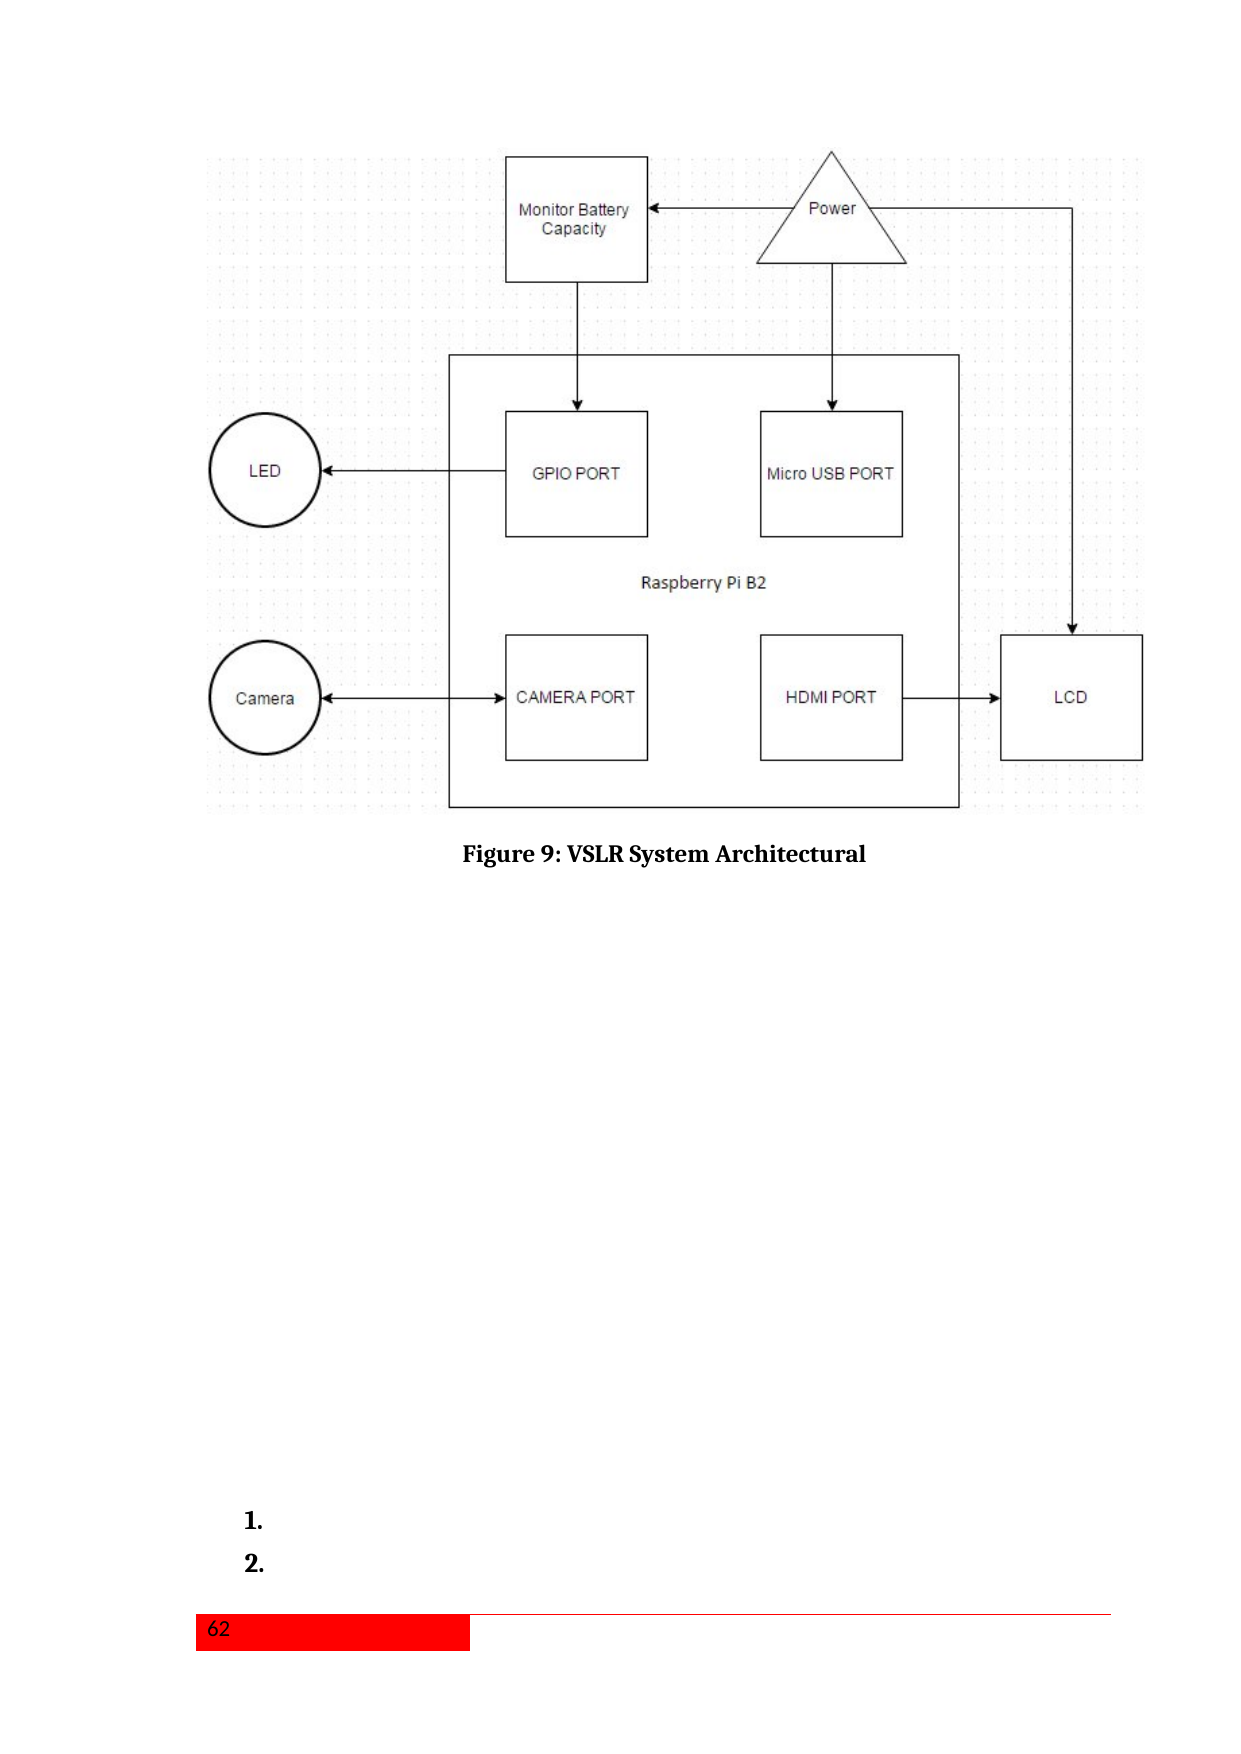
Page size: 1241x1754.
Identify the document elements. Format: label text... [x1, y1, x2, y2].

picture [206, 147, 1149, 815]
list Figure 9: VSLR System Architectural [207, 840, 1122, 869]
